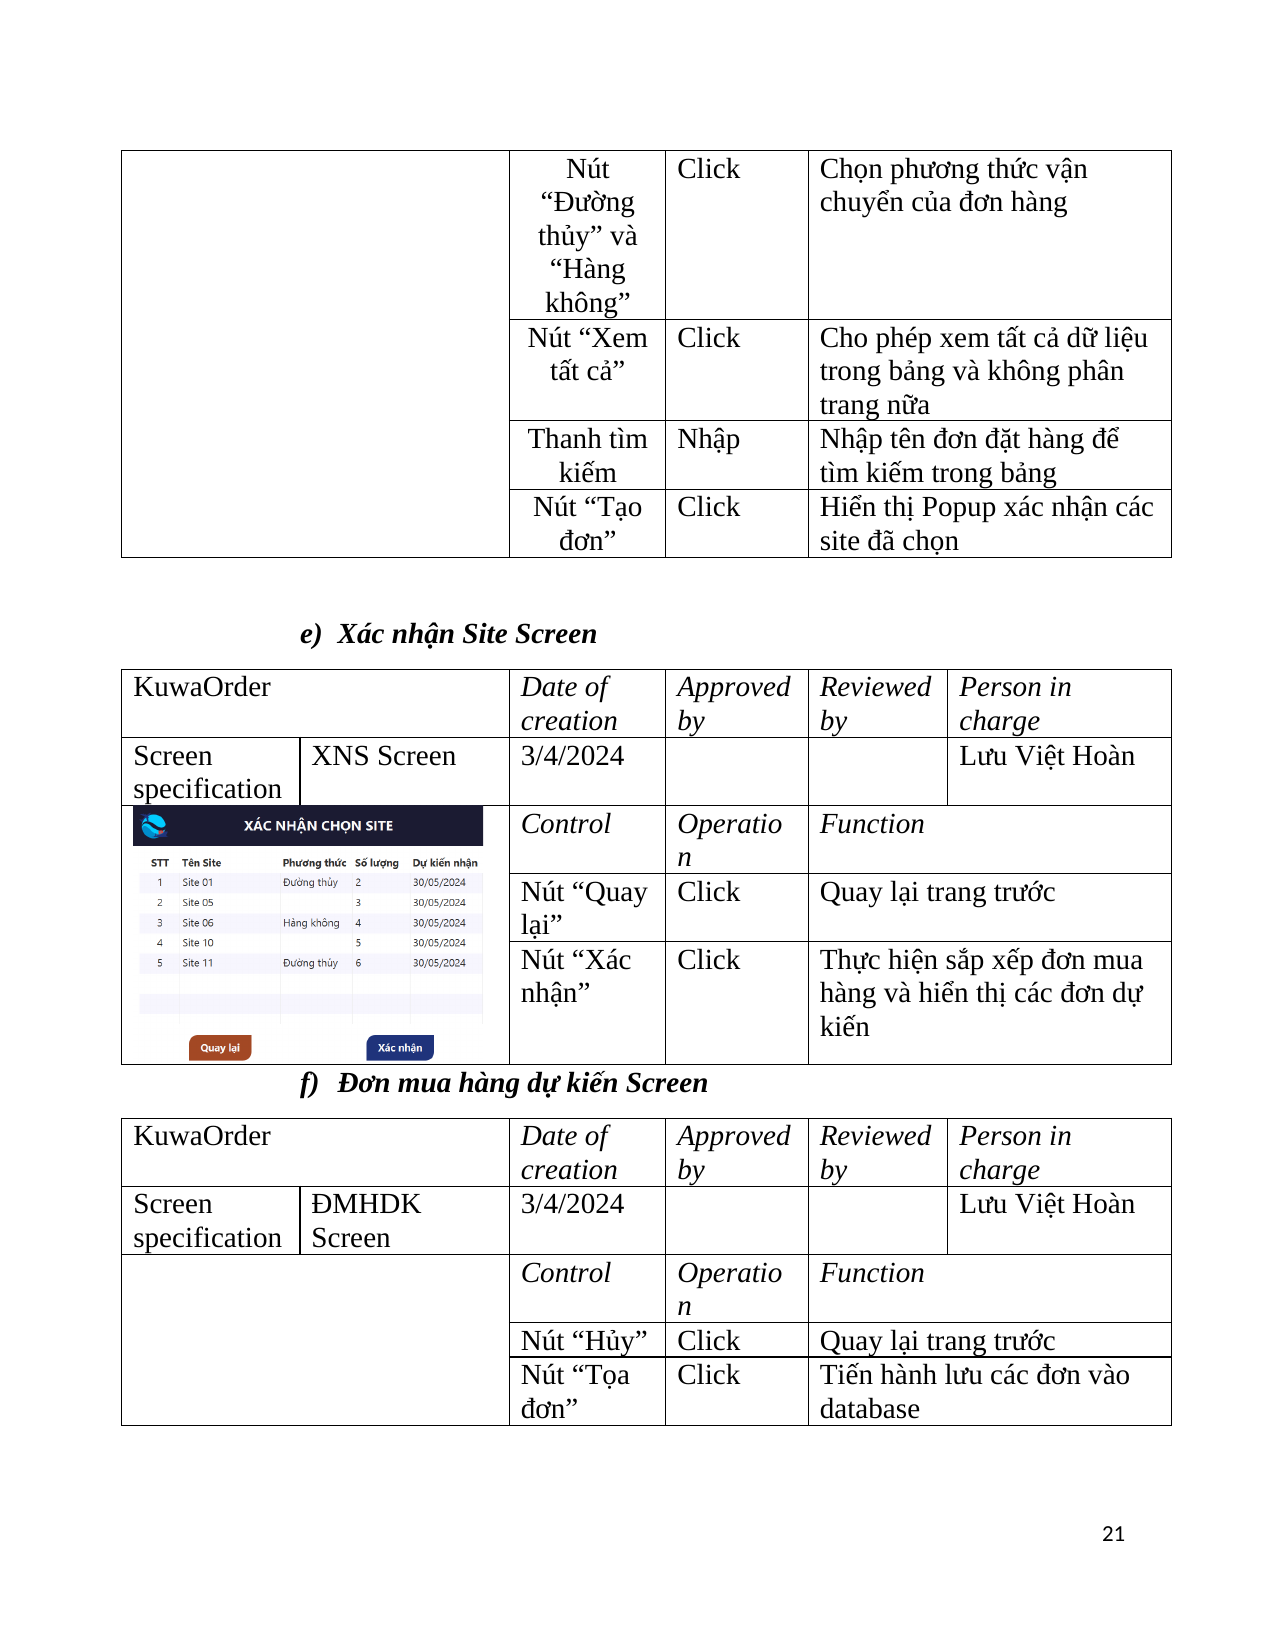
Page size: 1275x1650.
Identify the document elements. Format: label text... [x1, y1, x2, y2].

table_cell Nhập [666, 421, 808, 488]
table_cell Click [666, 1358, 808, 1424]
table_cell 3/4/2024 [510, 1187, 665, 1254]
table_cell Control [510, 806, 665, 873]
table_cell Thanh tìm kiếm [510, 421, 665, 488]
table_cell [809, 1358, 1171, 1424]
table_cell Nút “Xem tất cả” [510, 320, 665, 420]
table_cell Function [809, 1255, 1171, 1322]
table_cell 3/4/2024 [510, 738, 665, 805]
table_cell Thực hiện sắp xếp đơn mua hàng và hiển thị các đơn dự kiến [809, 942, 1171, 1064]
table_header Approved by [666, 1119, 808, 1186]
table_cell Cho phép xem tất cả dữ liệu trong bảng và không phân trang nữa [809, 320, 1171, 420]
list Đơn mua hàng dự kiến Screen [300, 1065, 1125, 1098]
table_cell Function [809, 806, 1171, 873]
table_cell Click [666, 490, 808, 557]
table_cell [809, 1187, 947, 1254]
table_header Person in charge [948, 1119, 1171, 1186]
table_cell ĐMHDK Screen [301, 1187, 509, 1254]
table_header Person in charge [948, 670, 1171, 737]
table_cell Operation [666, 806, 808, 873]
table_header Approved by [666, 670, 808, 737]
table_cell Click [666, 874, 808, 941]
table_cell [122, 806, 133, 1064]
table_cell Click [666, 1323, 808, 1356]
table_cell Nút “Hủy” [510, 1323, 665, 1356]
table_cell Nút “Quay lại” [510, 874, 665, 941]
table_header Date of creation [510, 1119, 665, 1186]
table_cell Lưu Việt Hoàn [948, 738, 1171, 805]
table_header KuwaOrder [122, 1119, 509, 1186]
table_cell Nút “Đường thủy” và “Hàng không” [510, 151, 665, 319]
table_cell Nút “Tọa đơn” [510, 1358, 665, 1424]
table_cell Control [510, 1255, 665, 1322]
table_cell [809, 738, 947, 805]
table_cell [484, 806, 509, 1064]
table_cell Click [666, 151, 808, 319]
table_cell Screen specification [122, 1187, 299, 1254]
table_cell Nút “Xác nhận” [510, 942, 665, 1064]
table_cell Quay lại trang trước [809, 1323, 1171, 1356]
table_cell [666, 1187, 808, 1254]
table_cell [122, 1255, 509, 1424]
table_cell Quay lại trang trước [809, 874, 1171, 941]
table_cell Lưu Việt Hoàn [948, 1187, 1171, 1254]
list Xác nhận Site Screen [300, 616, 1125, 649]
table_cell Nút “Tạo đơn” [510, 490, 665, 557]
table_cell Hiển thị Popup xác nhận các site đã chọn [809, 490, 1171, 557]
table_header Date of creation [510, 670, 665, 737]
table_header KuwaOrder [122, 670, 509, 737]
table_cell Operation [666, 1255, 808, 1322]
table_cell Nhập tên đơn đặt hàng để tìm kiếm trong bảng [809, 421, 1171, 488]
table_cell Click [666, 320, 808, 420]
picture [133, 805, 484, 1064]
table_header Reviewed by [809, 1119, 947, 1186]
table_cell Click [666, 942, 808, 1064]
table_cell Chọn phương thức vận chuyển của đơn hàng [809, 151, 1171, 319]
table_cell Screen specification [122, 738, 299, 805]
table_cell [666, 738, 808, 805]
table_cell XNS Screen [301, 738, 509, 805]
table_header Reviewed by [809, 670, 947, 737]
